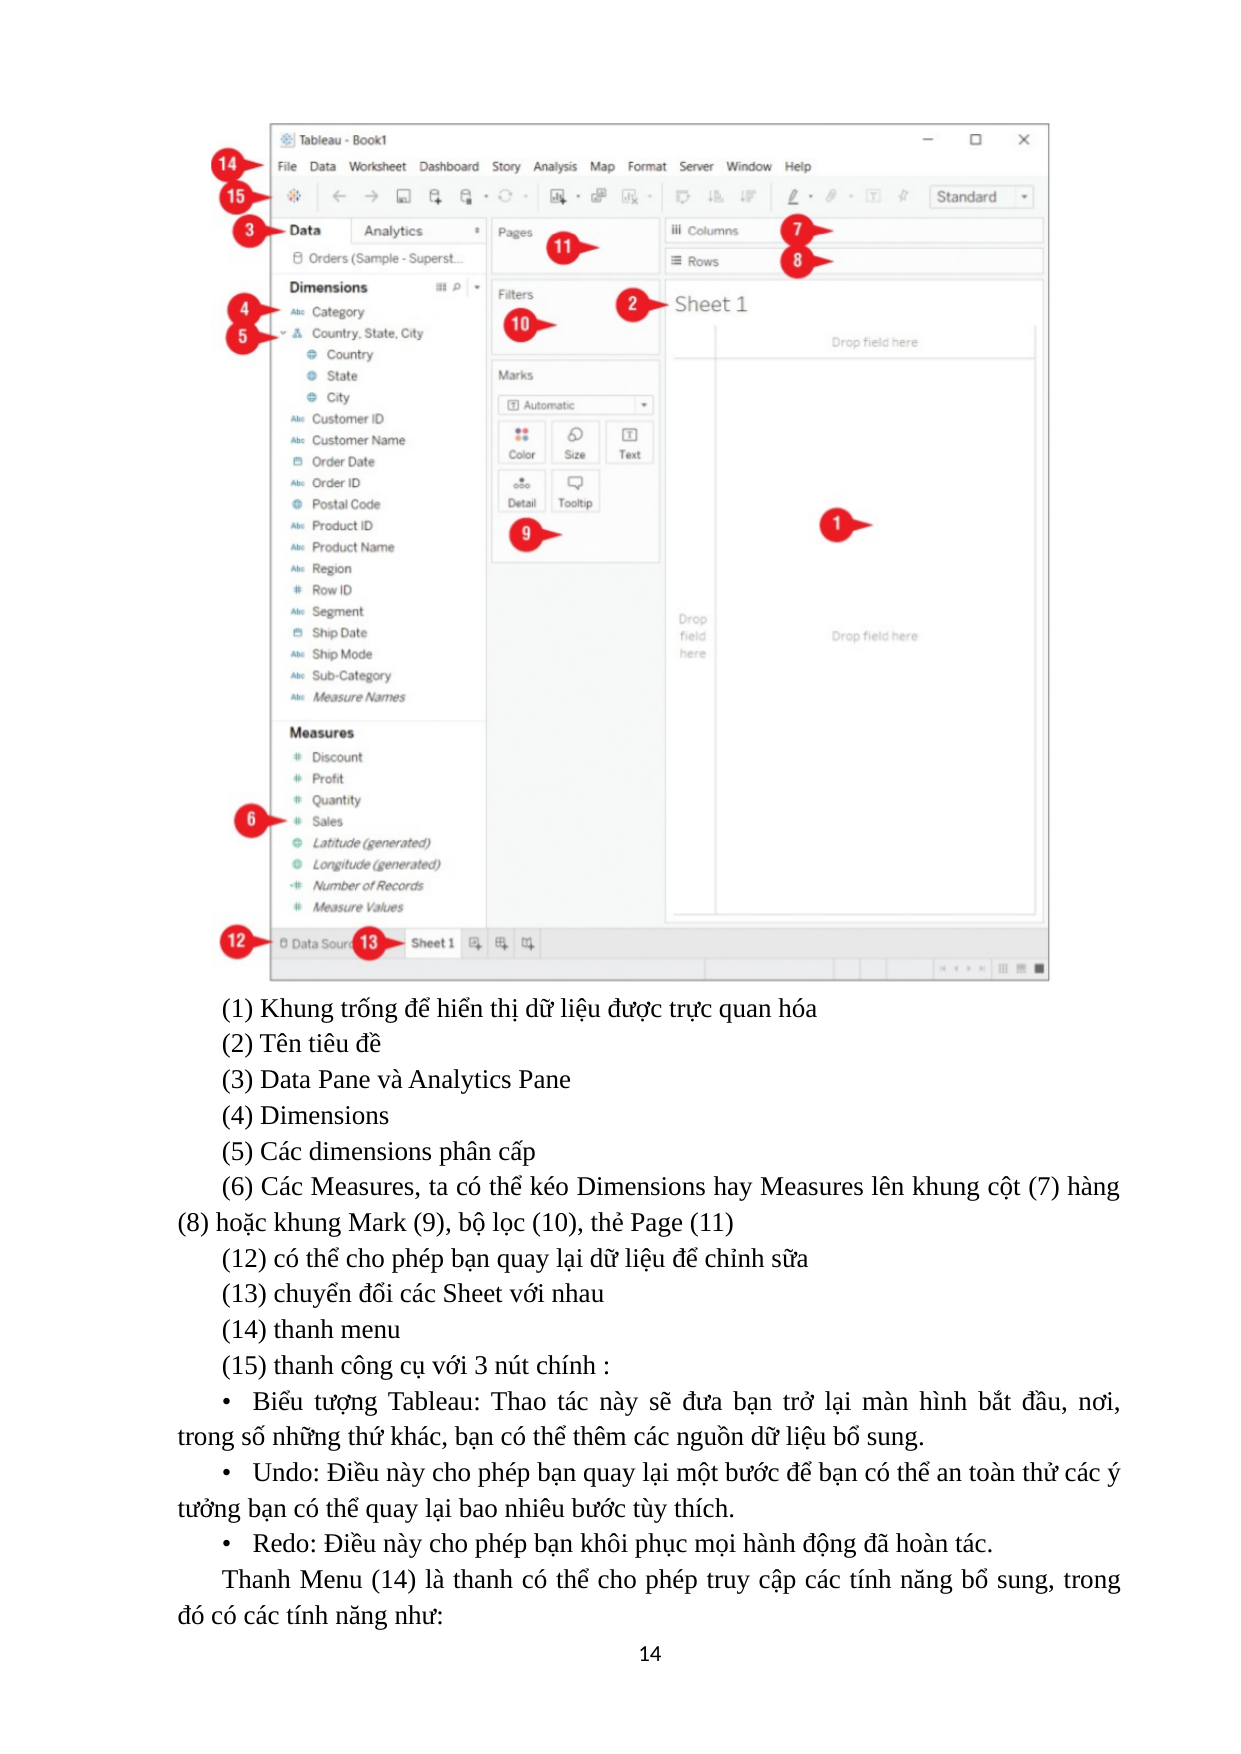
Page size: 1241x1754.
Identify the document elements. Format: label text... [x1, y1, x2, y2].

text (15) thanh công cụ với 3 nút chính : [177, 1349, 1122, 1380]
text (6) Các Measures, ta có thể kéo Dimensions hay Measures lên khung cột (7) hàng (8) hoặc khung Mark (9), bộ lọc (10), thẻ Page (11) [177, 1170, 1122, 1237]
text (2) Tên tiêu đề [177, 1027, 1122, 1058]
text (1) Khung trống để hiển thị dữ liệu được trực quan hóa [177, 992, 1122, 1023]
picture [179, 118, 1120, 988]
text (14) thanh menu [177, 1313, 1122, 1344]
text • Undo: Điều này cho phép bạn quay lại một bước để bạn có thể an toàn thử các ý tưởng bạn có thể quay lại bao nhiêu bước tùy thích. [177, 1456, 1122, 1523]
text (13) chuyển đổi các Sheet với nhau [177, 1277, 1122, 1309]
text (12) có thể cho phép bạn quay lại dữ liệu để chỉnh sữa [177, 1242, 1122, 1273]
text • Redo: Điều này cho phép bạn khôi phục mọi hành động đã hoàn tác. [177, 1528, 1122, 1559]
text (3) Data Pane và Analytics Pane [177, 1063, 1122, 1094]
text (4) Dimensions [177, 1099, 1122, 1130]
text Thanh Menu (14) là thanh có thể cho phép truy cập các tính năng bổ sung, trong đó có các tính năng như: [177, 1563, 1122, 1630]
text (5) Các dimensions phân cấp [177, 1134, 1122, 1166]
text • Biểu tượng Tableau: Thao tác này sẽ đưa bạn trở lại màn hình bắt đầu, nơi, trong số những thứ khác, bạn có thể thêm các nguồn dữ liệu bổ sung. [177, 1385, 1122, 1452]
